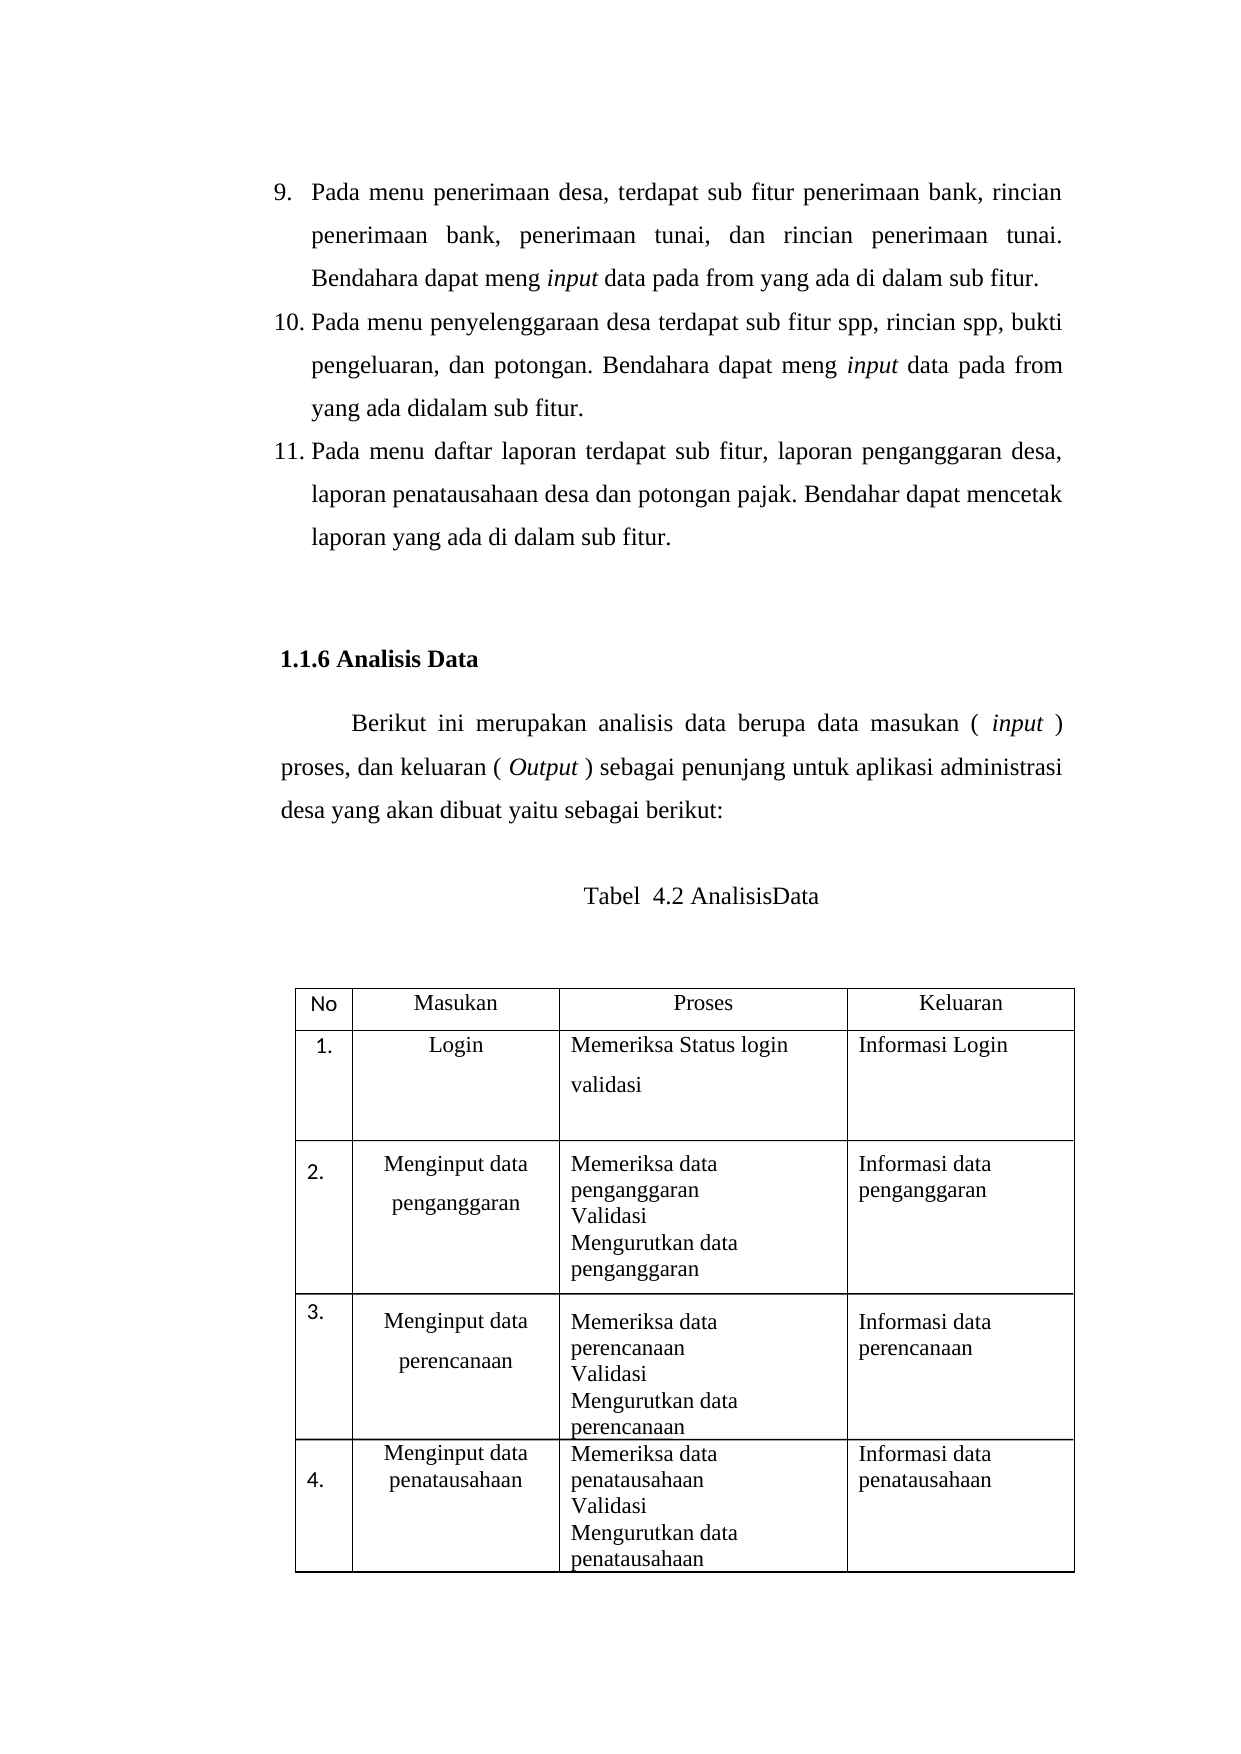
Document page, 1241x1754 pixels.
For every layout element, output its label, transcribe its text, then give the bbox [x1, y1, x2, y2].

table_cell Login Menginput data penganggaran Menginput data perencanaan Menginput data penatausahaan Cetak Laporan [353, 1295, 559, 1438]
text Berikut ini merupakan analisis data berupa data masukan ( input ) proses, dan keluaran ( Output ) sebagai penunjang untuk aplikasi administrasi desa yang akan dibuat yaitu sebagai berikut: [281, 708, 1063, 823]
list Pada menu daftar laporan terdapat sub fitur, laporan penganggaran desa, laporan penatausahaan desa dan potongan pajak. Bendahar dapat mencetak laporan yang ada di dalam sub fitur. [274, 436, 1063, 551]
table_cell Informasi Login Informasi data penganggaran Informasi data perencanaan Informasi data penatausahaan Informasi Laporan perbulan [848, 1031, 1074, 1140]
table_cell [848, 1441, 1074, 1571]
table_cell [353, 1441, 559, 1571]
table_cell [560, 1441, 847, 1571]
text 1.1.6 Analisis Data [236, 644, 1063, 673]
list Pada menu penerimaan desa, terdapat sub fitur penerimaan bank, rincian penerimaan bank, penerimaan tunai, dan rincian penerimaan tunai. Bendahara dapat meng input data pada from yang ada di dalam sub fitur. [274, 177, 1063, 292]
table_cell Informasi Login Informasi data penganggaran Informasi data perencanaan Informasi data penatausahaan Informasi Laporan perbulan [848, 1142, 1074, 1293]
table_cell 1. 2. 3. 4. 5. [296, 1441, 352, 1571]
table_cell Informasi Login Informasi data penganggaran Informasi data perencanaan Informasi data penatausahaan Informasi Laporan perbulan [848, 1295, 1074, 1438]
table_header No [296, 989, 352, 1030]
table_header Masukan [353, 989, 559, 1030]
list Pada menu penyelenggaraan desa terdapat sub fitur spp, rincian spp, bukti pengeluaran, dan potongan. Bendahara dapat meng input data pada from yang ada didalam sub fitur. [274, 307, 1063, 422]
table_cell 1. 2. 3. 4. 5. [296, 1295, 352, 1438]
table_cell Login Menginput data penganggaran Menginput data perencanaan Menginput data penatausahaan Cetak Laporan [353, 1142, 559, 1293]
text Tabel 4.2 AnalisisData [281, 881, 1063, 910]
table_header Keluaran [848, 989, 1074, 1030]
table_cell Login Menginput data penganggaran Menginput data perencanaan Menginput data penatausahaan Cetak Laporan [353, 1031, 559, 1140]
table_cell 1. 2. 3. 4. 5. [296, 1142, 352, 1293]
table_cell 1. 2. 3. 4. 5. [296, 1031, 352, 1140]
table_header Proses [560, 989, 847, 1030]
